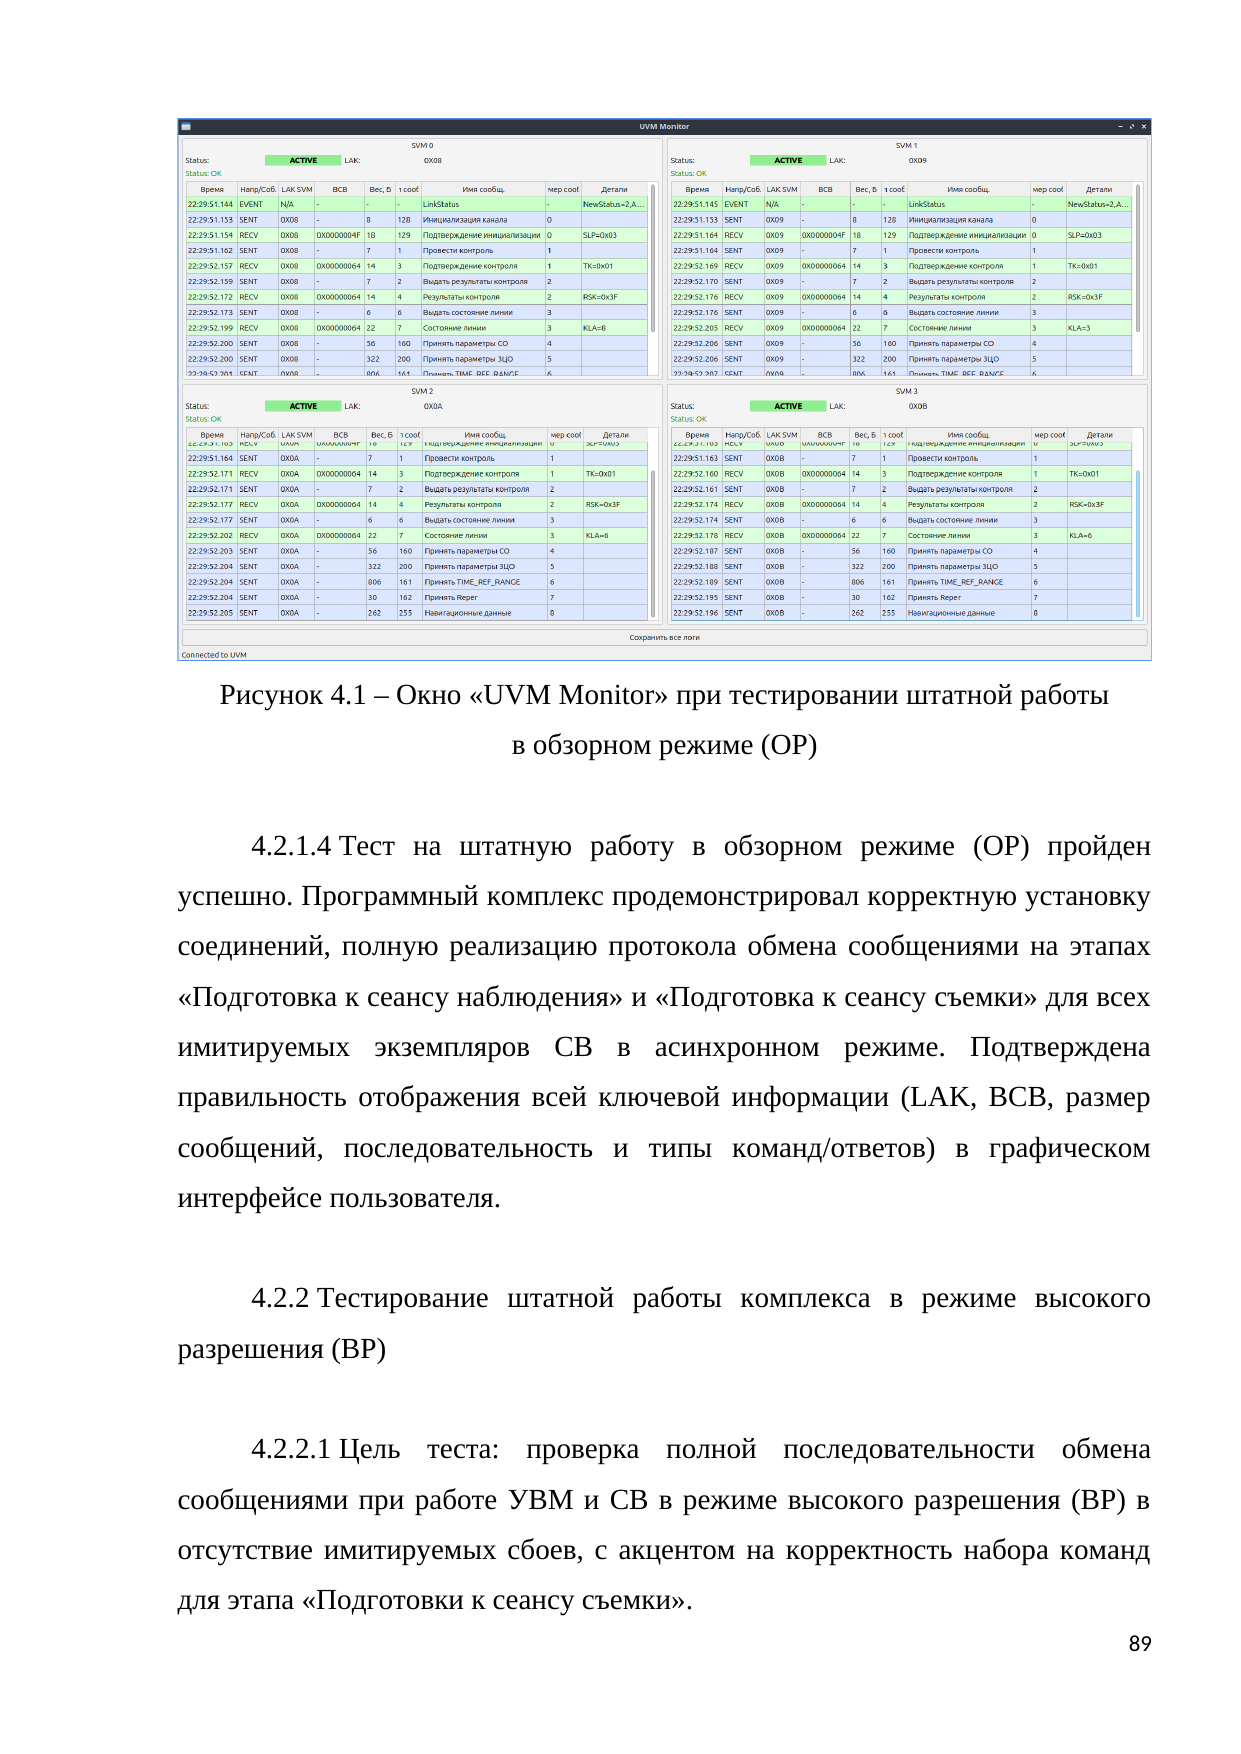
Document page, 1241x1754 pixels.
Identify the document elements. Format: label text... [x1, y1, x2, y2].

text Тест на штатную работу в обзорном режиме (ОР) пройден успешно. Программный комплекс продемонстрировал корректную установку соединений, полную реализацию протокола обмена сообщениями на этапах «Подготовка к сеансу наблюдения» и «Подготовка к сеансу съемки» для всех имитируемых экземпляров СВ в асинхронном режиме. Подтверждена правильность отображения всей ключевой информации (LAK, BCB, размер сообщений, последовательность и типы команд/ответов) в графическом интерфейсе пользователя. [177, 828, 1152, 1213]
text Тестирование штатной работы комплекса в режиме высокого разрешения (ВР) [177, 1281, 1152, 1364]
text Цель теста: проверка полной последовательности обмена сообщениями при работе УВМ и СВ в режиме высокого разрешения (ВР) в отсутствие имитируемых сбоев, с акцентом на корректность набора команд для этапа «Подготовки к сеансу съемки». [177, 1432, 1152, 1616]
picture [177, 118, 1152, 661]
text Рисунок 4.1 – Окно «UVM Monitor» при тестировании штатной работы в обзорном режиме (ОР) [177, 677, 1152, 761]
